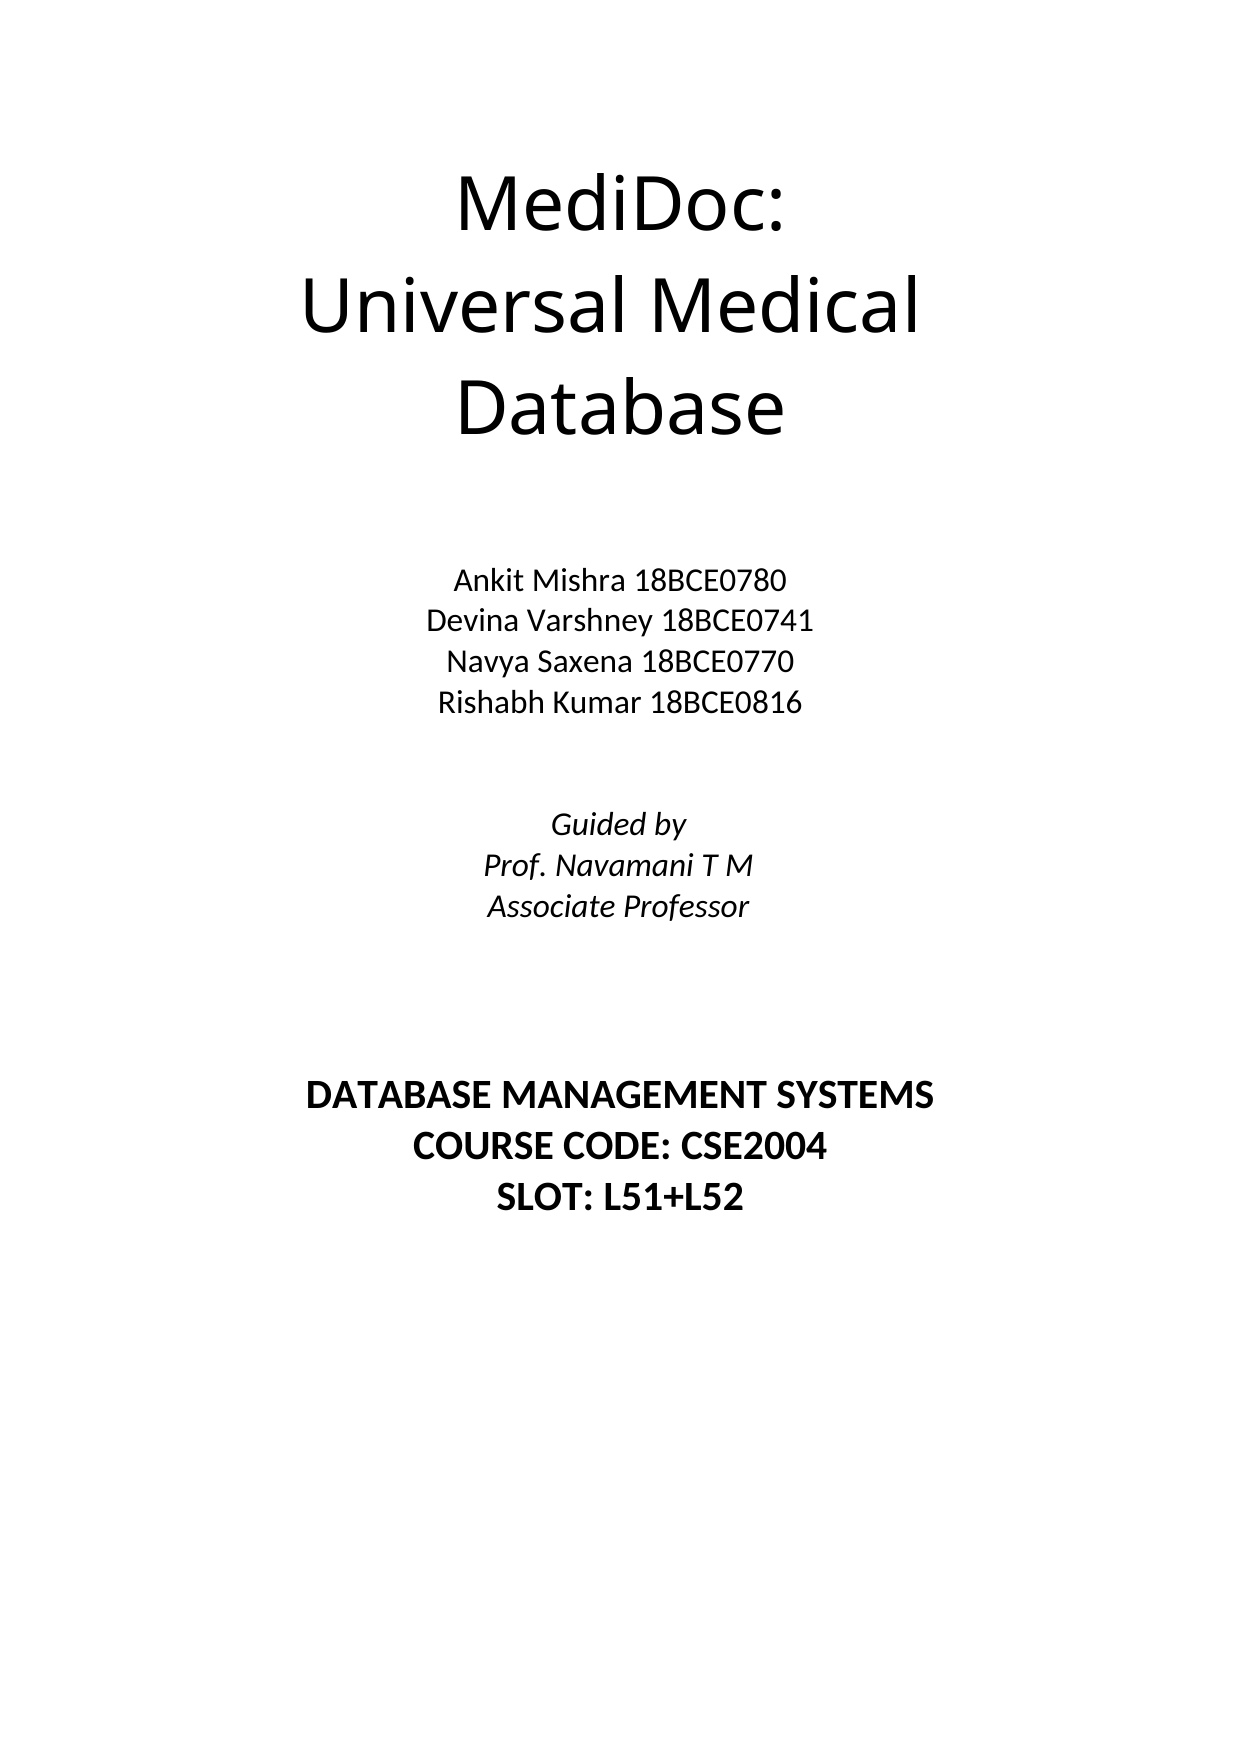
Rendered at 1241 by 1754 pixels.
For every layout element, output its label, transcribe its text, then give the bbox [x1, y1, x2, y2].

text Rishabh Kumar 18BCE0816 [150, 681, 1090, 722]
text Guided by [150, 803, 1090, 844]
text DATABASE MANAGEMENT SYSTEMS [150, 1068, 1090, 1119]
text MediDoc: Universal Medical Database [150, 150, 1090, 457]
text SLOT: L51+L52 [150, 1169, 1090, 1220]
text Ankit Mishra 18BCE0780 [150, 559, 1090, 599]
text Associate Professor [150, 884, 1090, 925]
text Devina Varshney 18BCE0741 [150, 599, 1090, 640]
text Prof. Navamani T M [150, 844, 1090, 884]
text COURSE CODE: CSE2004 [150, 1119, 1090, 1169]
text Navya Saxena 18BCE0770 [150, 640, 1090, 681]
